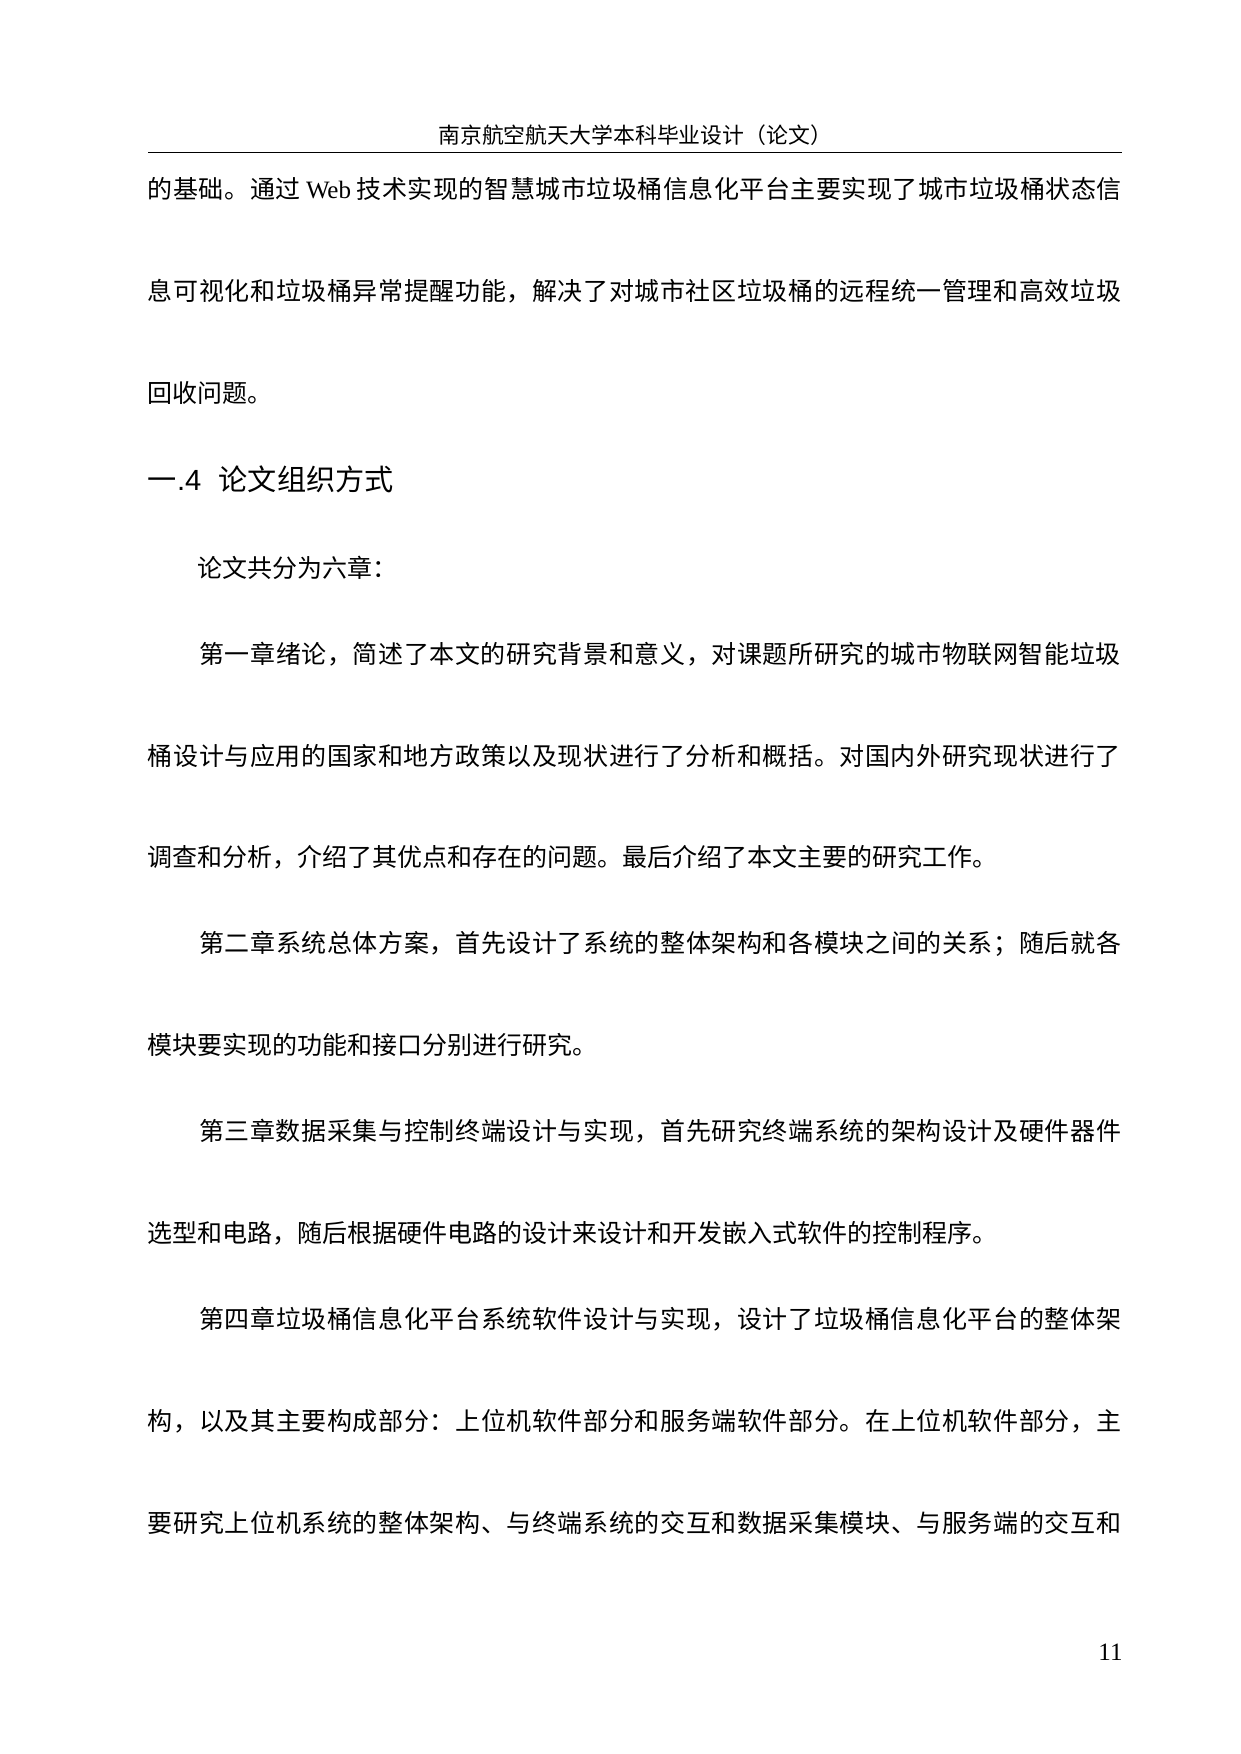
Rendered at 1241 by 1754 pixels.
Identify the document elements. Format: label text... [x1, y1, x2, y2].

subtitle 论文组织方式 [148, 443, 1122, 511]
text 第三章数据采集与控制终端设计与实现，首先研究终端系统的架构设计及硬件器件选型和电路，随后根据硬件电路的设计来设计和开发嵌入式软件的控制程序。 [148, 1096, 1122, 1266]
text 论文共分为六章： [148, 532, 1122, 600]
text 第二章系统总体方案，首先设计了系统的整体架构和各模块之间的关系；随后就各模块要实现的功能和接口分别进行研究。 [148, 908, 1122, 1078]
text 第一章绪论，简述了本文的研究背景和意义，对课题所研究的城市物联网智能垃圾桶设计与应用的国家和地方政策以及现状进行了分析和概括。对国内外研究现状进行了调查和分析，介绍了其优点和存在的问题。最后介绍了本文主要的研究工作。 [148, 618, 1122, 890]
